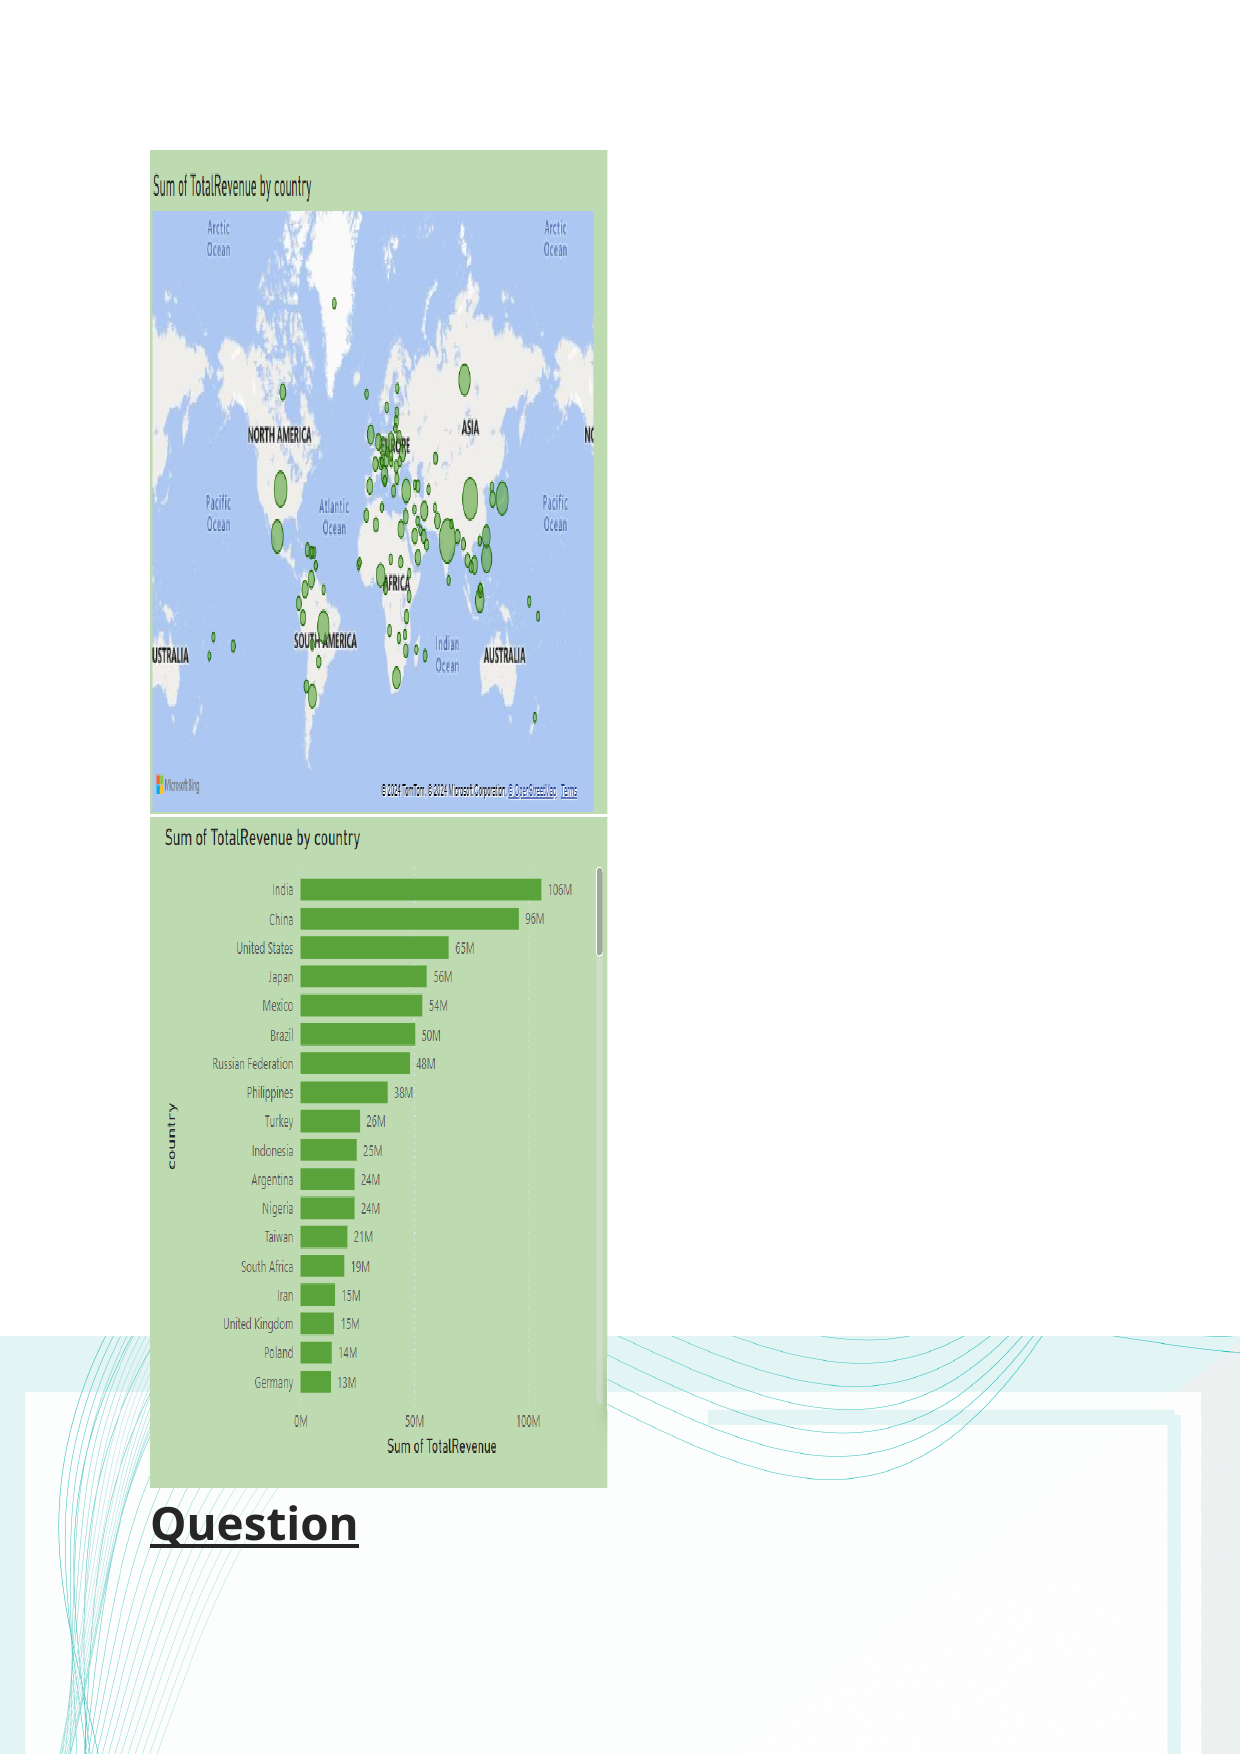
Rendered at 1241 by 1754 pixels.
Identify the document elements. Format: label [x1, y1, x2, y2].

picture [0, 817, 1241, 1754]
picture [150, 150, 608, 814]
